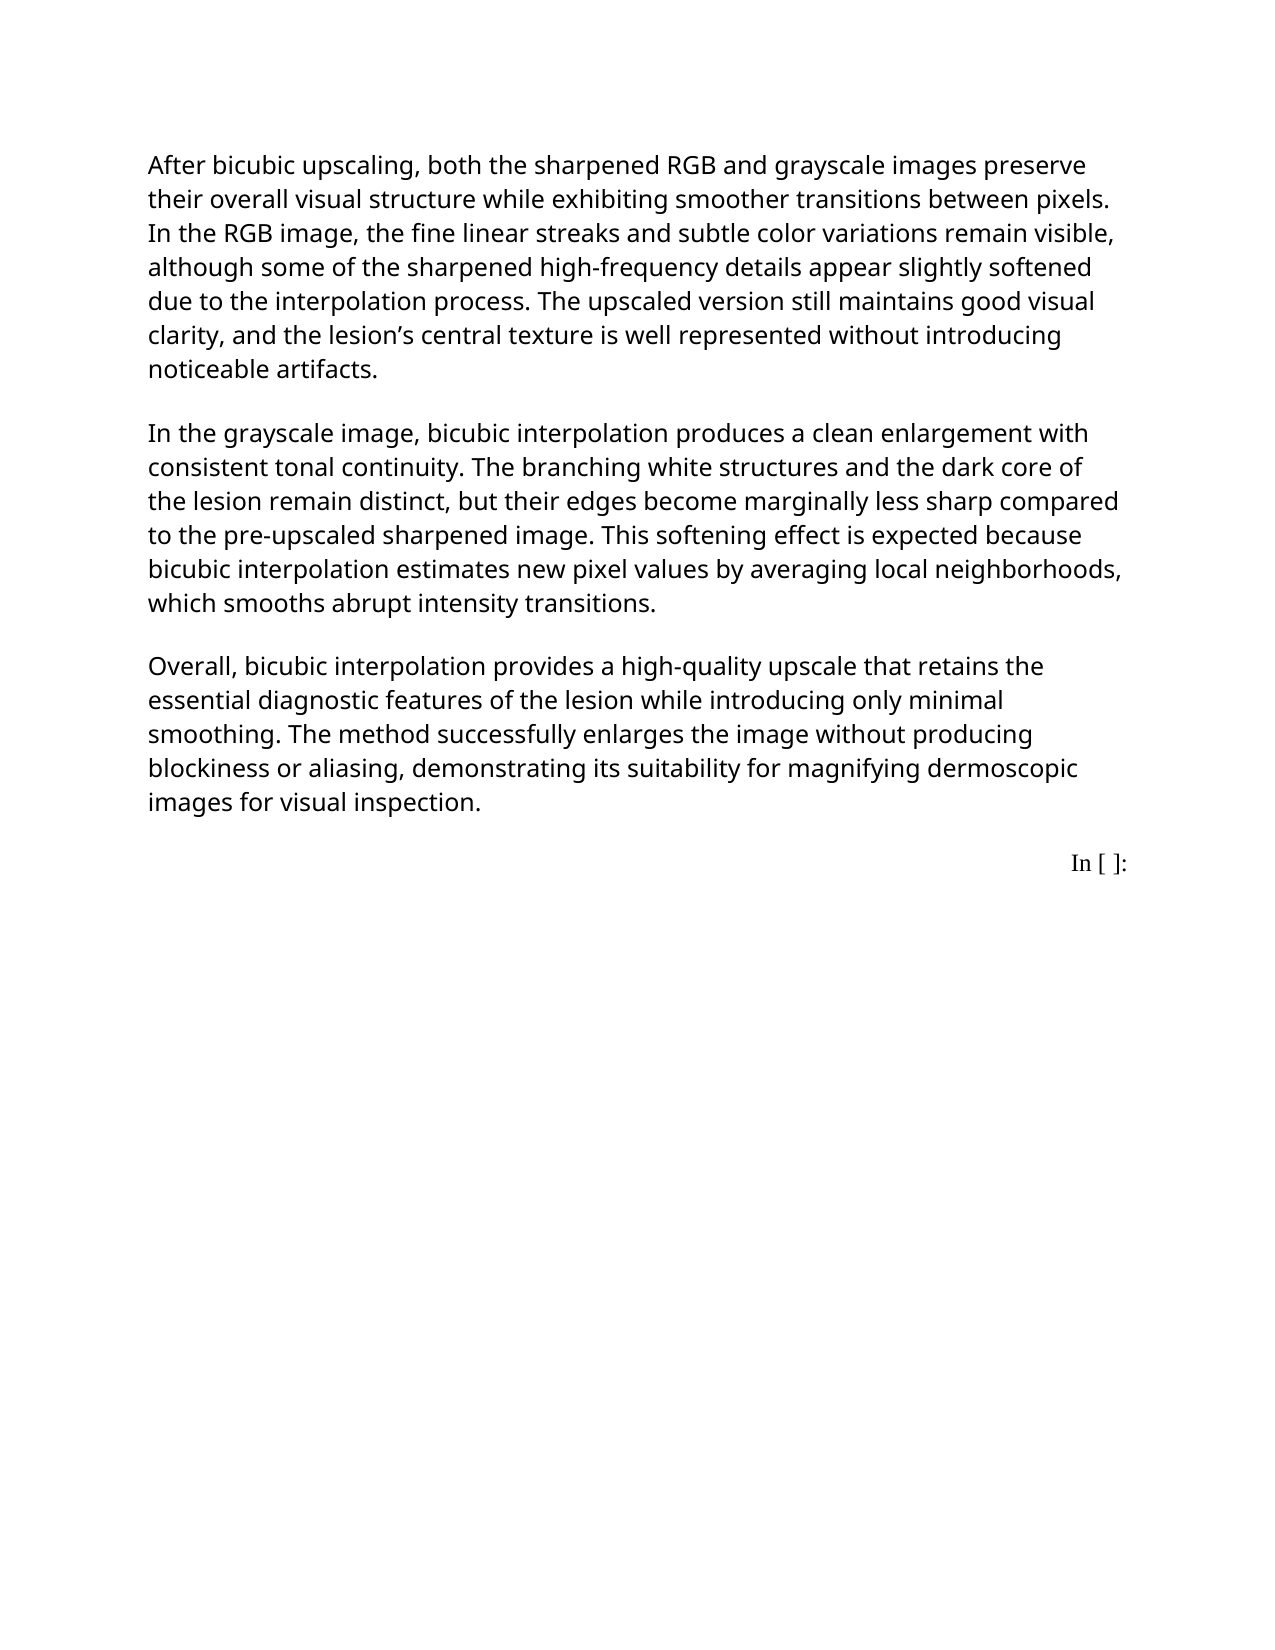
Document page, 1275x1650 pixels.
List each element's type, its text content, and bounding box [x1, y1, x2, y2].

text Overall, bicubic interpolation provides a high-quality upscale that retains the essential diagnostic features of the lesion while introducing only minimal smoothing. The method successfully enlarges the image without producing blockiness or aliasing, demonstrating its suitability for magnifying dermoscopic images for visual inspection. [148, 649, 1127, 819]
text In [ ]: [148, 848, 1127, 877]
text After bicubic upscaling, both the sharpened RGB and grayscale images preserve their overall visual structure while exhibiting smoother transitions between pixels. In the RGB image, the fine linear streaks and subtle color variations remain visible, although some of the sharpened high-frequency details appear slightly softened due to the interpolation process. The upscaled version still maintains good visual clarity, and the lesion’s central texture is well represented without introducing noticeable artifacts. [148, 148, 1127, 386]
text In the grayscale image, bicubic interpolation produces a clean enlargement with consistent tonal continuity. The branching white structures and the dark core of the lesion remain distinct, but their edges become marginally less sharp compared to the pre-upscaled sharpened image. This softening effect is expected because bicubic interpolation estimates new pixel values by averaging local neighborhoods, which smooths abrupt intensity transitions. [148, 415, 1127, 619]
